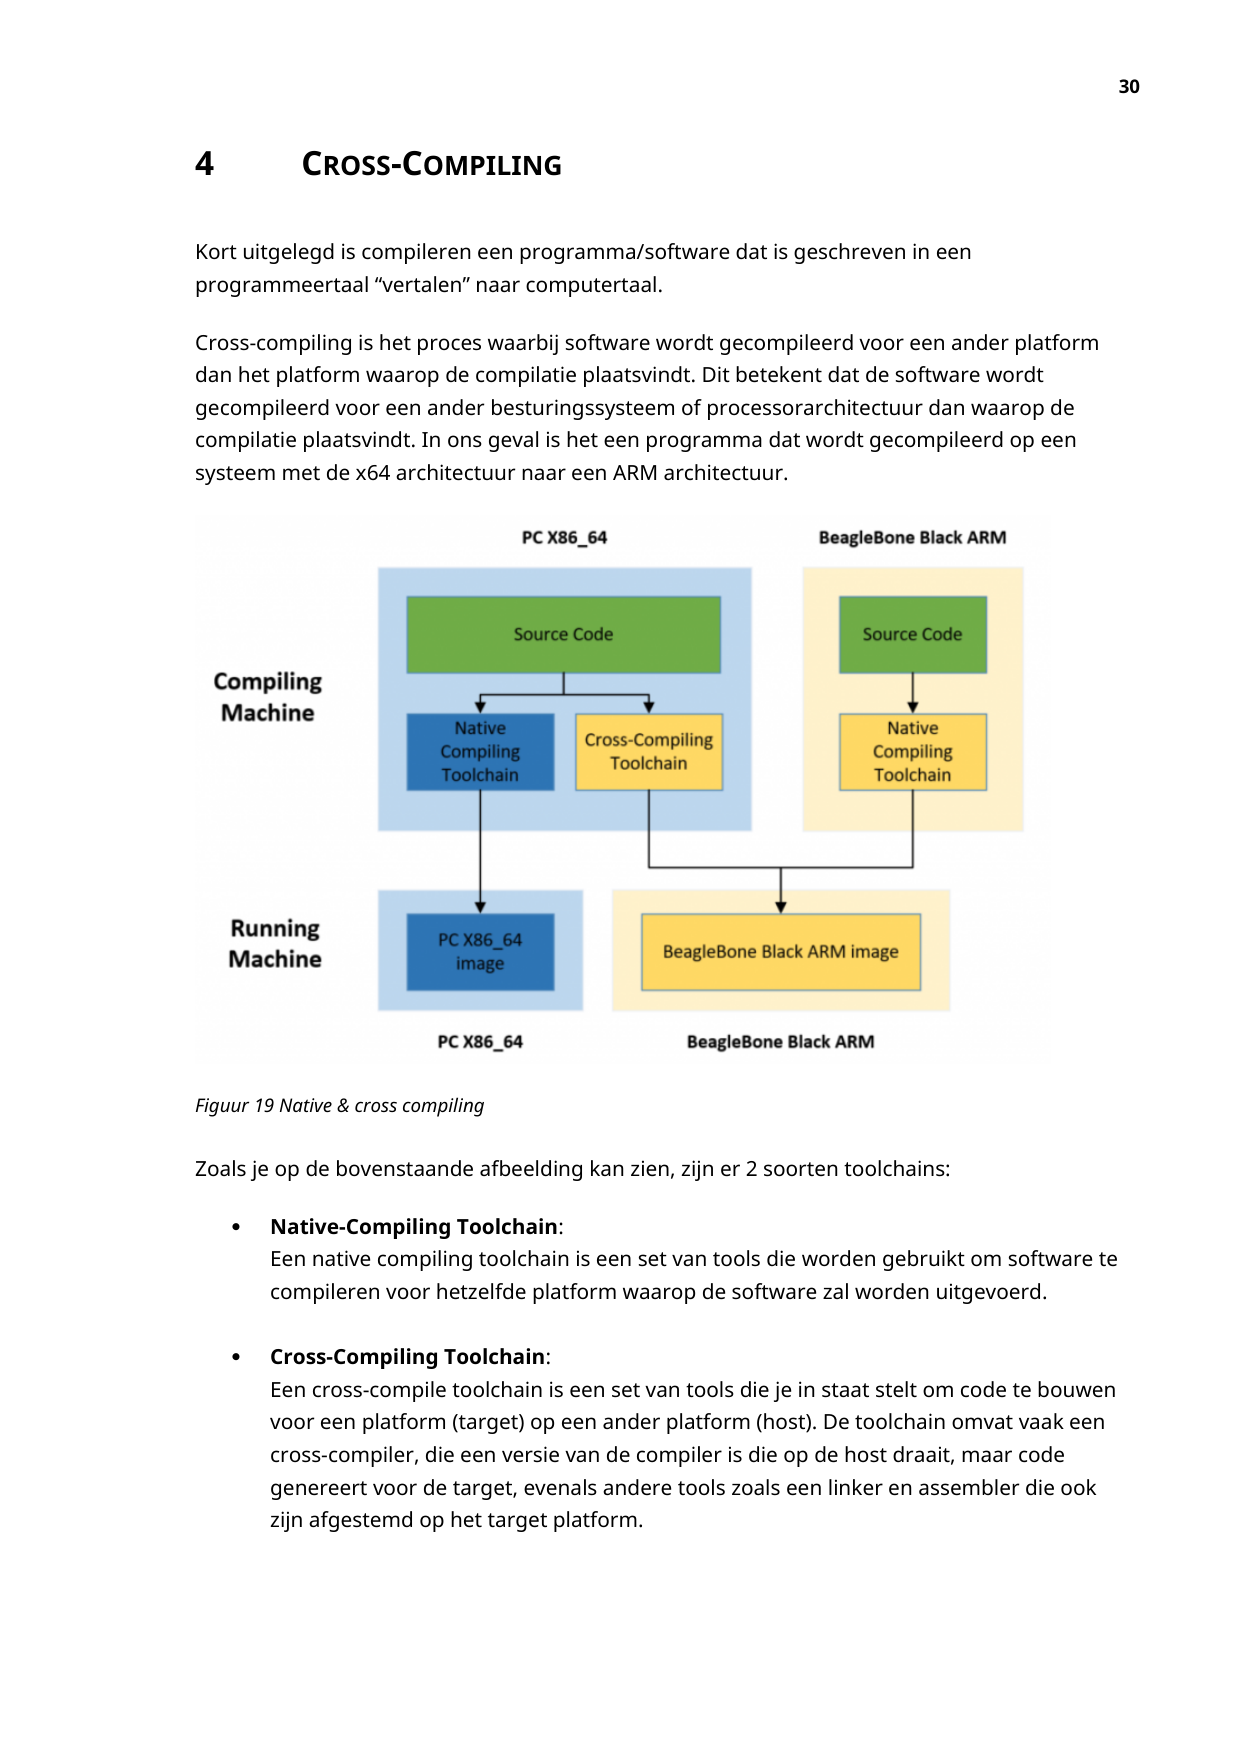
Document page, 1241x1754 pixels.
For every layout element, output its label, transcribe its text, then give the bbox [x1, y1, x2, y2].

text Kort uitgelegd is compileren een programma/software dat is geschreven in een programmeertaal “vertalen” naar computertaal. [195, 205, 1122, 298]
picture [194, 515, 1052, 1064]
text Zoals je op de bovenstaande afbeelding kan zien, zijn er 2 soorten toolchains: [195, 1122, 1122, 1183]
list Cross-Compiling Toolchain: Een cross-compile toolchain is een set van tools die je in staat stelt om code te bouwen voor een platform (target) op een ander platform (host). De toolchain omvat vaak een cross-compiler, die een versie van de compiler is die op de host draait, maar code genereert voor de target, evenals andere tools zoals een linker en assembler die ook zijn afgestemd op het target platform. [232, 1342, 1122, 1534]
subtitle Cross-Compiling [195, 140, 1122, 186]
list Native-Compiling Toolchain: Een native compiling toolchain is een set van tools die worden gebruikt om software te compileren voor hetzelfde platform waarop de software zal worden uitgevoerd. [232, 1212, 1122, 1338]
text Figuur 19 Native & cross compiling [195, 1092, 1122, 1118]
text Cross-compiling is het proces waarbij software wordt gecompileerd voor een ander platform dan het platform waarop de compilatie plaatsvindt. Dit betekent dat de software wordt gecompileerd voor een ander besturingssysteem of processorarchitectuur dan waarop de compilatie plaatsvindt. In ons geval is het een programma dat wordt gecompileerd op een systeem met de x64 architectuur naar een ARM architectuur. [195, 328, 1122, 486]
